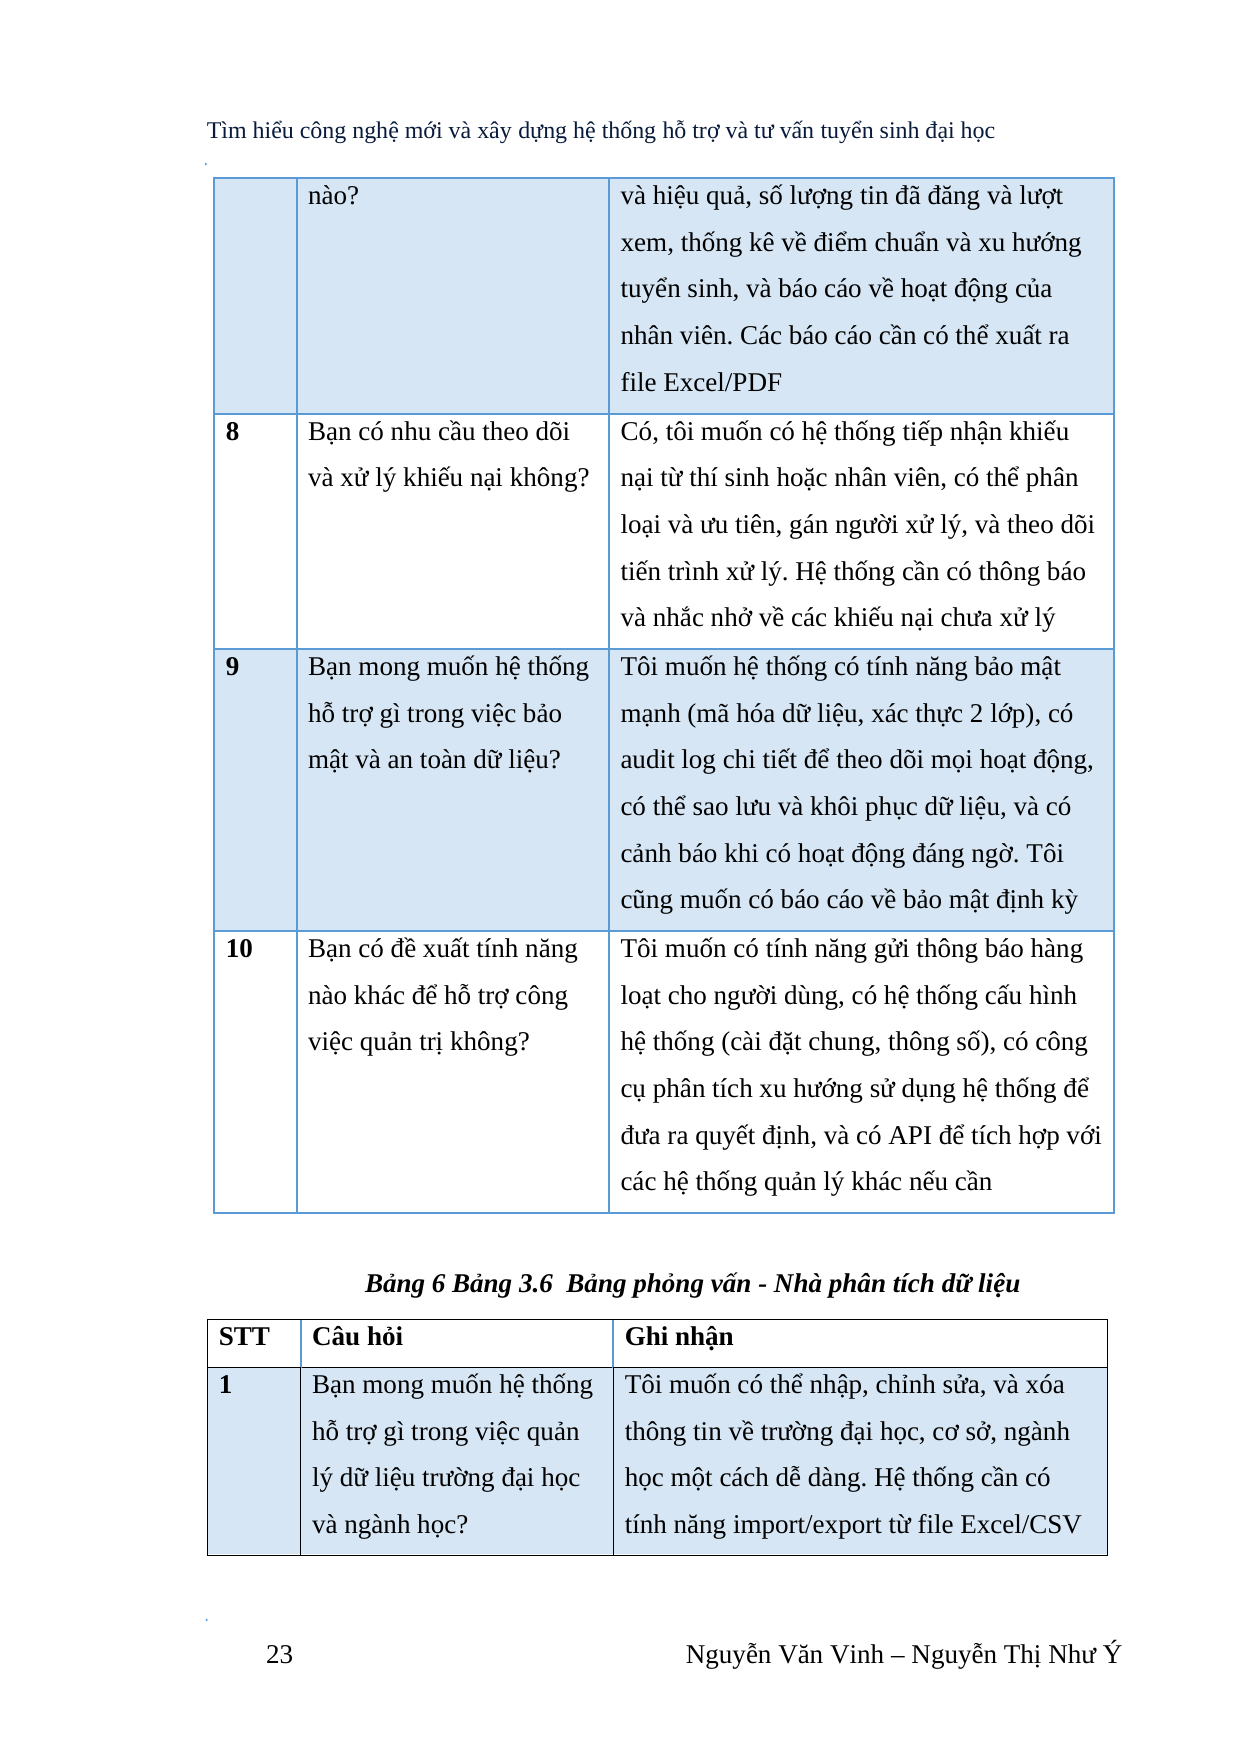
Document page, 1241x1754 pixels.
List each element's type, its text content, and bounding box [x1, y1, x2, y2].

table_cell 7 [215, 179, 296, 413]
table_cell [614, 1368, 1107, 1554]
table_cell Có, tôi muốn có hệ thống tiếp nhận khiếu nại từ thí sinh hoặc nhân viên, có thể phân loại và ưu tiên, gán người xử lý, và theo dõi tiến trình xử lý. Hệ thống cần có thông báo và nhắc nhở về các khiếu nại chưa xử lý [610, 415, 1113, 648]
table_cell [298, 179, 608, 413]
table_header Ghi nhận [614, 1320, 1107, 1367]
table_cell 1 [208, 1368, 300, 1554]
table_cell 8 [215, 415, 296, 648]
table_cell Bạn mong muốn hệ thống hỗ trợ gì trong việc bảo mật và an toàn dữ liệu? [298, 650, 608, 930]
text Bảng 6 Bảng 3.6 Bảng phỏng vấn - Nhà phân tích dữ liệu [207, 1267, 1122, 1298]
table_header STT [208, 1320, 300, 1367]
table_cell Bạn có nhu cầu theo dõi và xử lý khiếu nại không? [298, 415, 608, 648]
table_cell Bạn có đề xuất tính năng nào khác để hỗ trợ công việc quản trị không? [298, 932, 608, 1212]
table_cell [610, 179, 1113, 413]
table_cell Tôi muốn có tính năng gửi thông báo hàng loạt cho người dùng, có hệ thống cấu hình hệ thống (cài đặt chung, thông số), có công cụ phân tích xu hướng sử dụng hệ thống để đưa ra quyết định, và có API để tích hợp với các hệ thống quản lý khác nếu cần [610, 932, 1113, 1212]
table_cell Tôi muốn hệ thống có tính năng bảo mật mạnh (mã hóa dữ liệu, xác thực 2 lớp), có audit log chi tiết để theo dõi mọi hoạt động, có thể sao lưu và khôi phục dữ liệu, và có cảnh báo khi có hoạt động đáng ngờ. Tôi cũng muốn có báo cáo về bảo mật định kỳ [610, 650, 1113, 930]
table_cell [301, 1368, 613, 1554]
table_cell 9 [215, 650, 296, 930]
table_cell 10 [215, 932, 296, 1212]
table_header Câu hỏi [302, 1320, 612, 1367]
